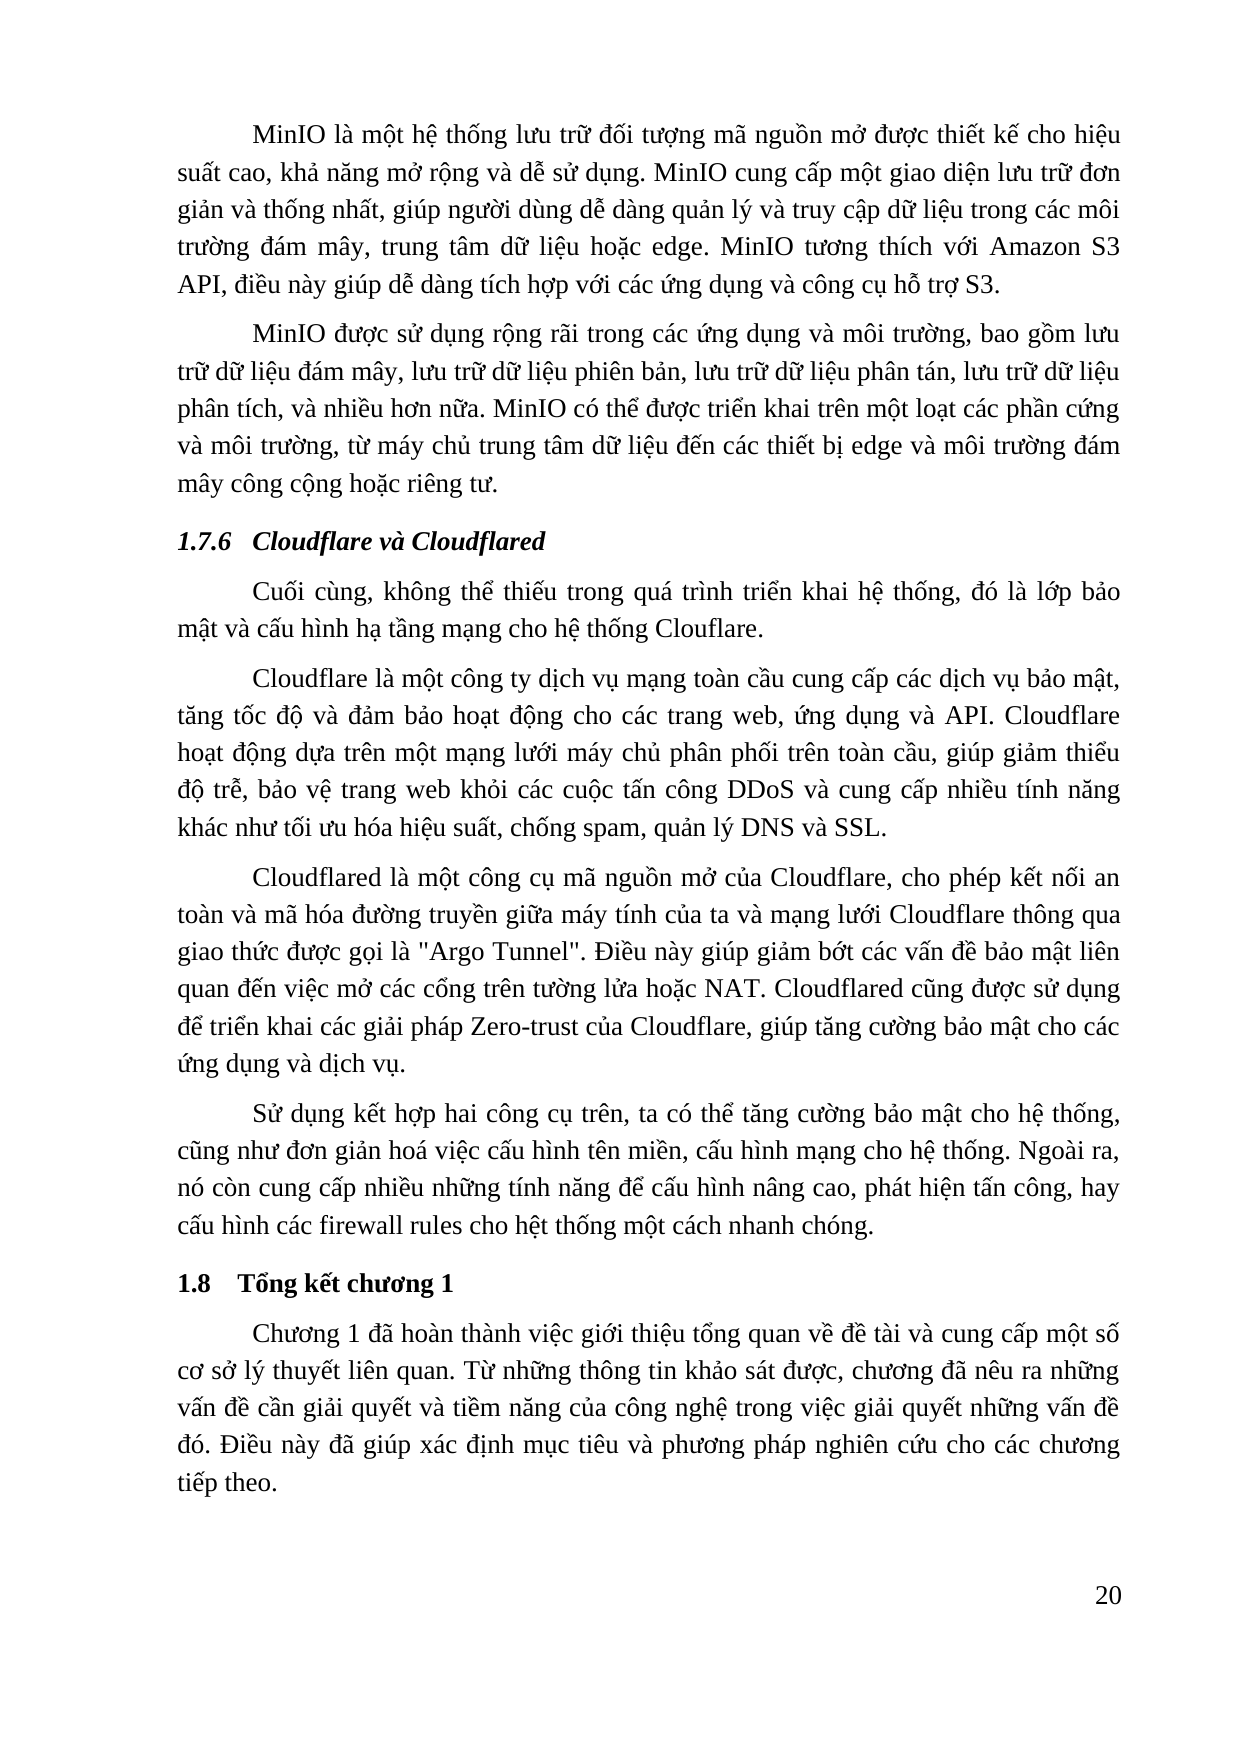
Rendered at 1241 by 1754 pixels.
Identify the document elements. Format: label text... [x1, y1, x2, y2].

text Cloudflare là một công ty dịch vụ mạng toàn cầu cung cấp các dịch vụ bảo mật, tăng tốc độ và đảm bảo hoạt động cho các trang web, ứng dụng và API. Cloudflare hoạt động dựa trên một mạng lưới máy chủ phân phối trên toàn cầu, giúp giảm thiểu độ trễ, bảo vệ trang web khỏi các cuộc tấn công DDoS và cung cấp nhiều tính năng khác như tối ưu hóa hiệu suất, chống spam, quản lý DNS và SSL. [177, 662, 1122, 842]
subtitle Tổng kết chương 1 [177, 1267, 1122, 1298]
text Cuối cùng, không thể thiếu trong quá trình triển khai hệ thống, đó là lớp bảo mật và cấu hình hạ tầng mạng cho hệ thống Clouflare. [177, 574, 1122, 643]
subtitle Cloudflare và Cloudflared [177, 525, 1122, 556]
text Sử dụng kết hợp hai công cụ trên, ta có thể tăng cường bảo mật cho hệ thống, cũng như đơn giản hoá việc cấu hình tên miền, cấu hình mạng cho hệ thống. Ngoài ra, nó còn cung cấp nhiều những tính năng để cấu hình nâng cao, phát hiện tấn công, hay cấu hình các firewall rules cho hệt thống một cách nhanh chóng. [177, 1097, 1122, 1240]
text Cloudflared là một công cụ mã nguồn mở của Cloudflare, cho phép kết nối an toàn và mã hóa đường truyền giữa máy tính của ta và mạng lưới Cloudflare thông qua giao thức được gọi là "Argo Tunnel". Điều này giúp giảm bớt các vấn đề bảo mật liên quan đến việc mở các cổng trên tường lửa hoặc NAT. Cloudflared cũng được sử dụng để triển khai các giải pháp Zero-trust của Cloudflare, giúp tăng cường bảo mật cho các ứng dụng và dịch vụ. [177, 861, 1122, 1078]
text Chương 1 đã hoàn thành việc giới thiệu tổng quan về đề tài và cung cấp một số cơ sở lý thuyết liên quan. Từ những thông tin khảo sát được, chương đã nêu ra những vấn đề cần giải quyết và tiềm năng của công nghệ trong việc giải quyết những vấn đề đó. Điều này đã giúp xác định mục tiêu và phương pháp nghiên cứu cho các chương tiếp theo. [177, 1317, 1122, 1497]
text MinIO được sử dụng rộng rãi trong các ứng dụng và môi trường, bao gồm lưu trữ dữ liệu đám mây, lưu trữ dữ liệu phiên bản, lưu trữ dữ liệu phân tán, lưu trữ dữ liệu phân tích, và nhiều hơn nữa. MinIO có thể được triển khai trên một loạt các phần cứng và môi trường, từ máy chủ trung tâm dữ liệu đến các thiết bị edge và môi trường đám mây công cộng hoặc riêng tư. [177, 317, 1122, 498]
text MinIO là một hệ thống lưu trữ đối tượng mã nguồn mở được thiết kế cho hiệu suất cao, khả năng mở rộng và dễ sử dụng. MinIO cung cấp một giao diện lưu trữ đơn giản và thống nhất, giúp người dùng dễ dàng quản lý và truy cập dữ liệu trong các môi trường đám mây, trung tâm dữ liệu hoặc edge. MinIO tương thích với Amazon S3 API, điều này giúp dễ dàng tích hợp với các ứng dụng và công cụ hỗ trợ S3. [177, 118, 1122, 299]
